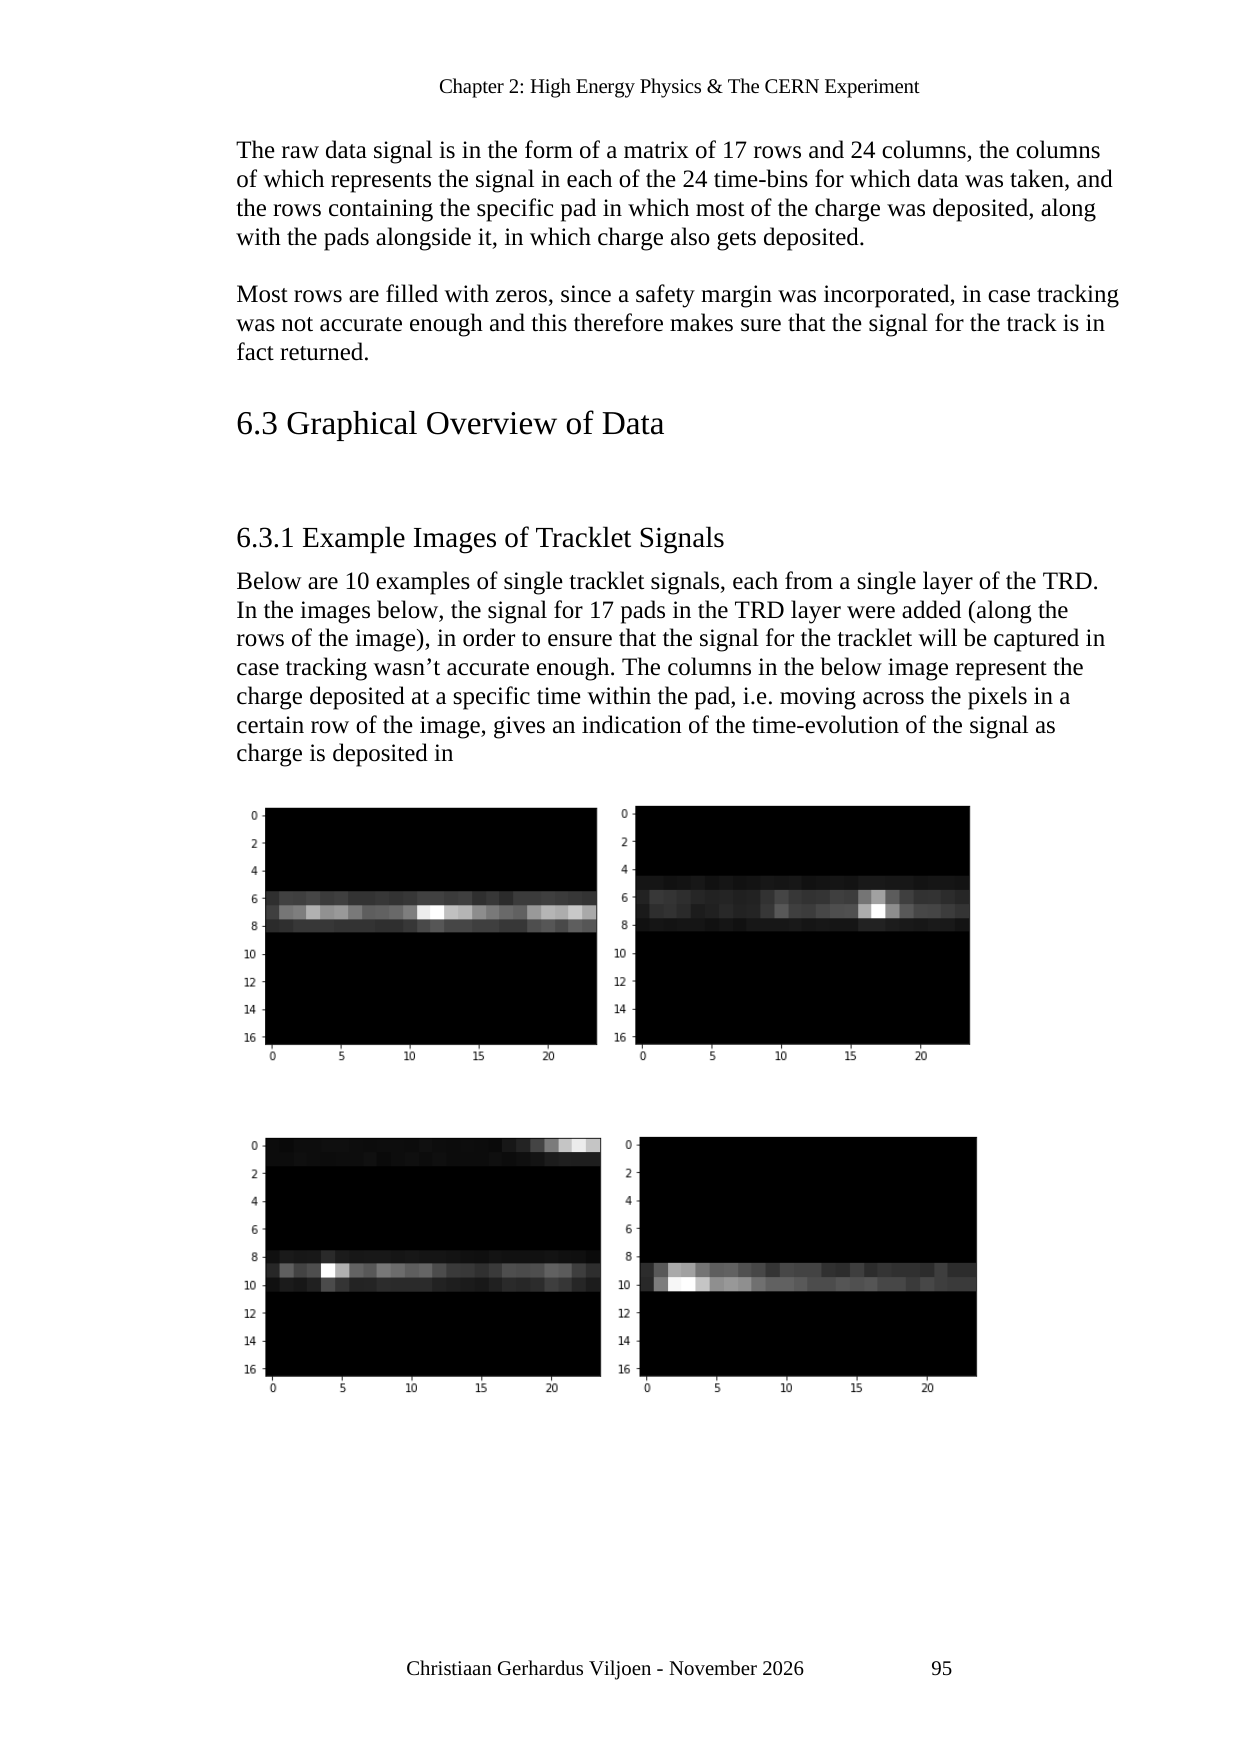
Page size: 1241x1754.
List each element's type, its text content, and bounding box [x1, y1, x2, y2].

picture [236, 796, 980, 1070]
picture [236, 1126, 987, 1402]
text Below are 10 examples of single tracklet signals, each from a single layer of the TRD. In the images below, the signal for 17 pads in the TRD layer were added (along the rows of the image), in order to ensure that the signal for the tracklet will be captured in case tracking wasn’t accurate enough. The columns in the below image represent the charge deposited at a specific time within the pad, i.e. moving across the pixels in a certain row of the image, gives an indication of the time-evolution of the signal as charge is deposited in [236, 566, 1122, 767]
text The raw data signal is in the form of a matrix of 17 rows and 24 columns, the columns of which represents the signal in each of the 24 time-bins for which data was taken, and the rows containing the specific pad in which most of the charge was deposited, along with the pads alongside it, in which charge also gets deposited. [236, 135, 1122, 250]
subtitle Graphical Overview of Data [236, 403, 1122, 441]
subtitle Example Images of Tracklet Signals [236, 520, 1122, 553]
text Most rows are filled with zeros, since a safety margin was incorporated, in case tracking was not accurate enough and this therefore makes sure that the signal for the track is in fact returned. [236, 279, 1122, 365]
